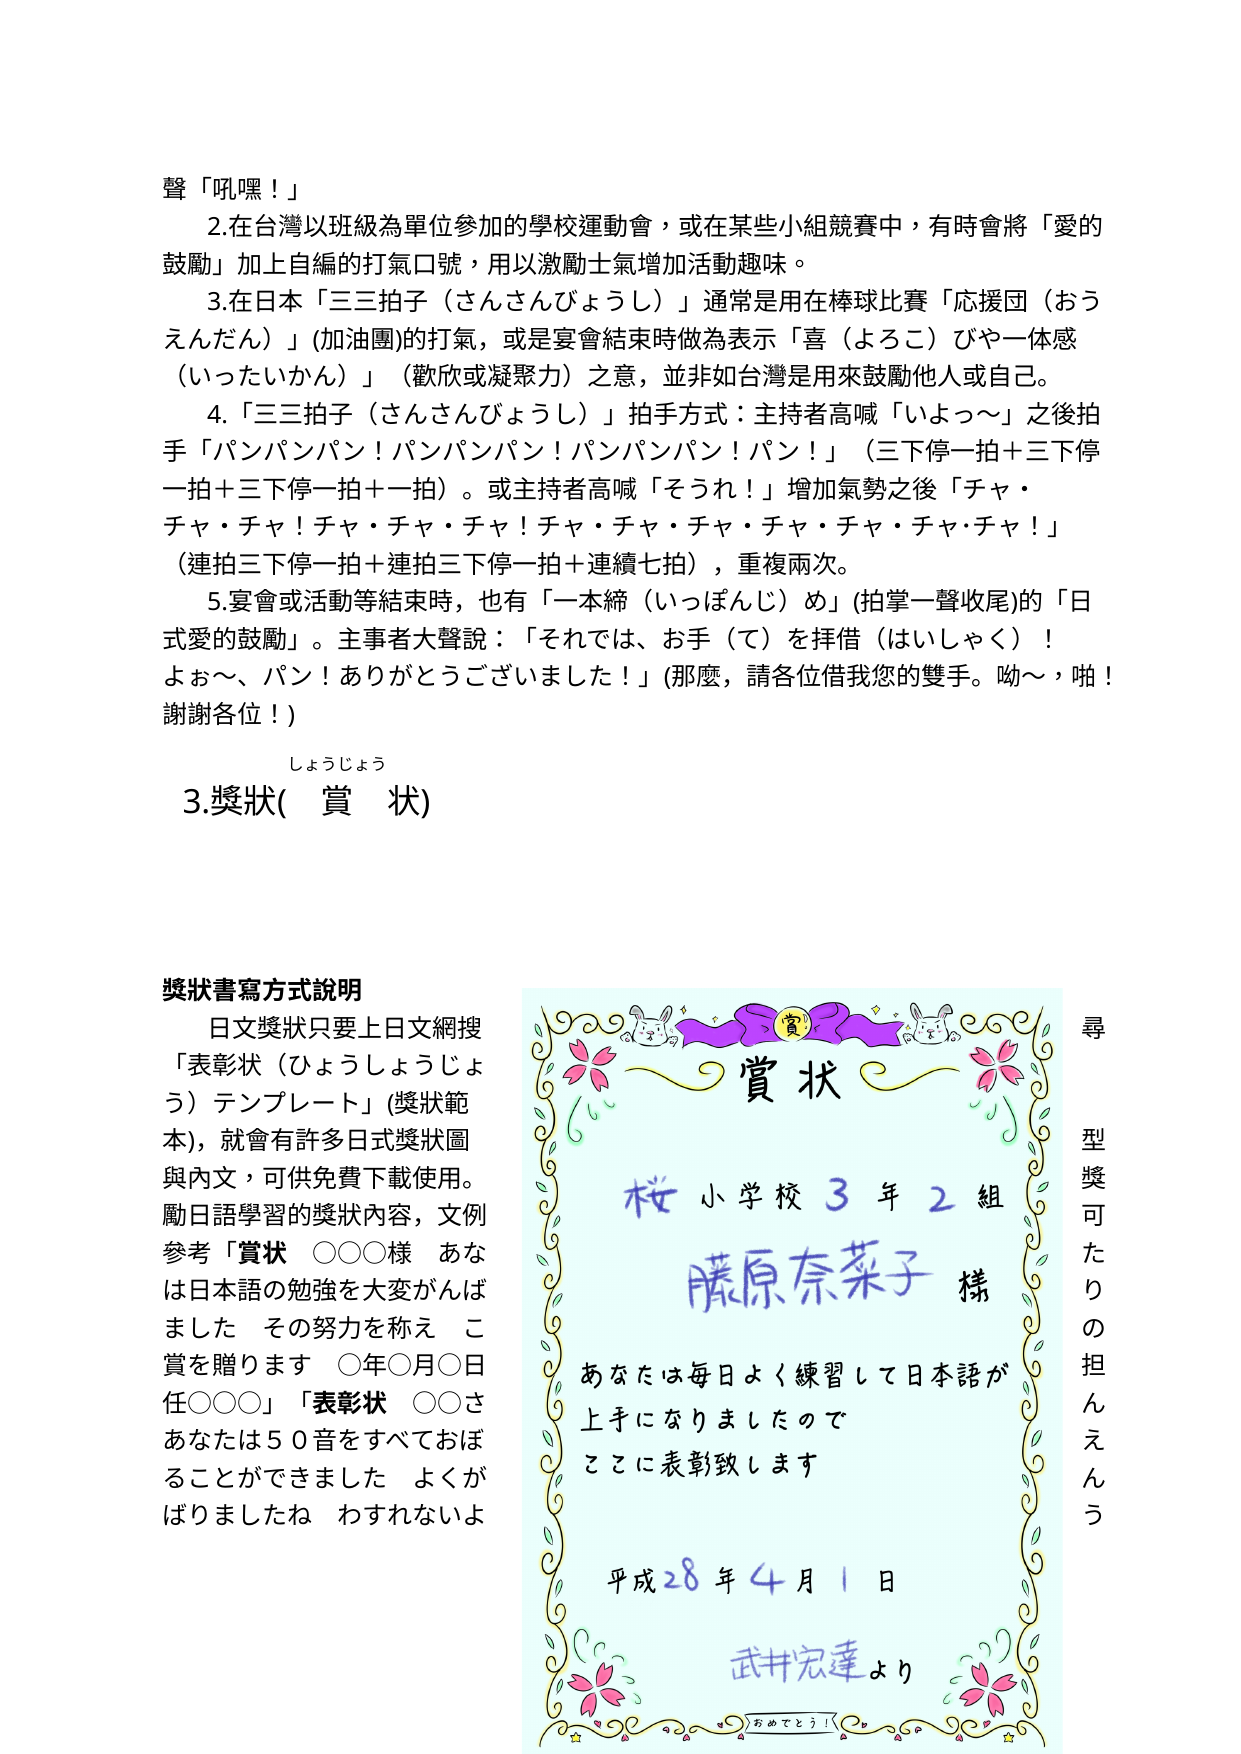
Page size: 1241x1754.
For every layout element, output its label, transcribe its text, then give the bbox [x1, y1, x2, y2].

text 3.在日本「三三拍子（さんさんびょうし）」通常是用在棒球比賽「応援団（おうえんだん）」(加油團)的打氣，或是宴會結束時做為表示「喜（よろこ）びや一体感（いったいかん）」（歡欣或凝聚力）之意，並非如台灣是用來鼓勵他人或自己。 [162, 281, 1107, 394]
picture [521, 988, 1063, 1754]
text 獎狀書寫方式說明 [162, 970, 1107, 1008]
text 4.「三三拍子（さんさんびょうし）」拍手方式：主持者高喊「いよっ～」之後拍手「パンパンパン！パンパンパン！パンパンパン！パン！」（三下停一拍＋三下停一拍＋三下停一拍＋一拍）。或主持者高喊「そうれ！」增加氣勢之後「チャ・チャ・チャ！チャ・チャ・チャ！チャ・チャ・チャ・チャ・チャ・チャ･チャ！」（連拍三下停一拍＋連拍三下停一拍＋連續七拍），重複兩次。 [162, 394, 1107, 581]
text 2.在台灣以班級為單位參加的學校運動會，或在某些小組競賽中，有時會將「愛的鼓勵」加上自編的打氣口號，用以激勵士氣增加活動趣味。 [162, 206, 1107, 281]
subtitle 3.獎狀() [162, 750, 1107, 825]
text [162, 169, 1107, 206]
text 5.宴會或活動等結束時，也有「一本締（いっぽんじ）め」(拍掌一聲收尾)的「日式愛的鼓勵」。主事者大聲說：「それでは、お手（て）を拝借（はいしゃく）！よぉ～、パン！ありがとうございました！」(那麼，請各位借我您的雙手。呦～，啪！謝謝各位！) [162, 581, 1107, 731]
